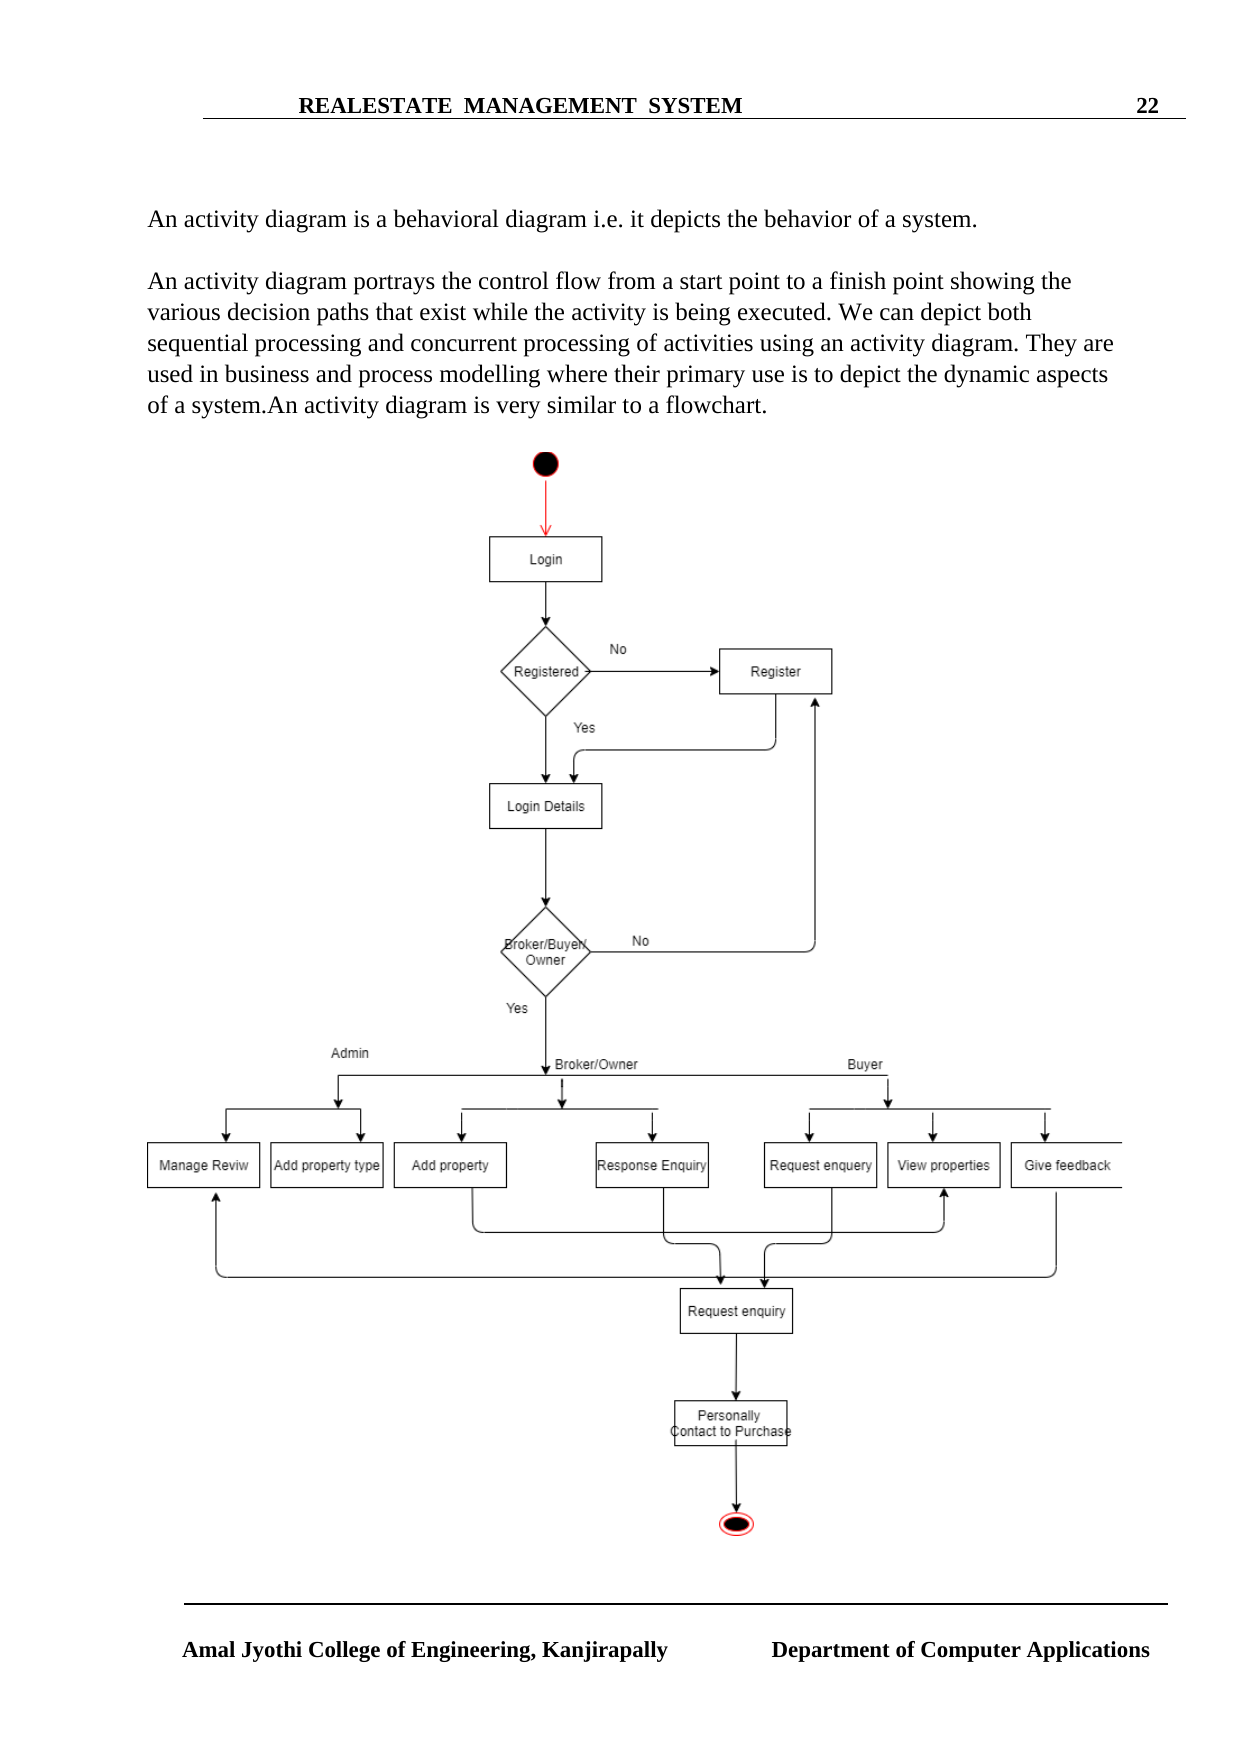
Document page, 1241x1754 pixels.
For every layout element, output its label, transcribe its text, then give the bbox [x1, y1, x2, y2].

text An activity diagram is a behavioral diagram i.e. it depicts the behavior of a system. [147, 204, 1134, 232]
text An activity diagram portrays the control flow from a start point to a finish point showing the various decision paths that exist while the activity is being executed. We can depict both sequential processing and concurrent processing of activities using an activity diagram. They are used in business and process modelling where their primary use is to depict the dynamic aspects of a system.An activity diagram is very similar to a flowchart. [147, 266, 1134, 419]
picture [147, 452, 1123, 1536]
